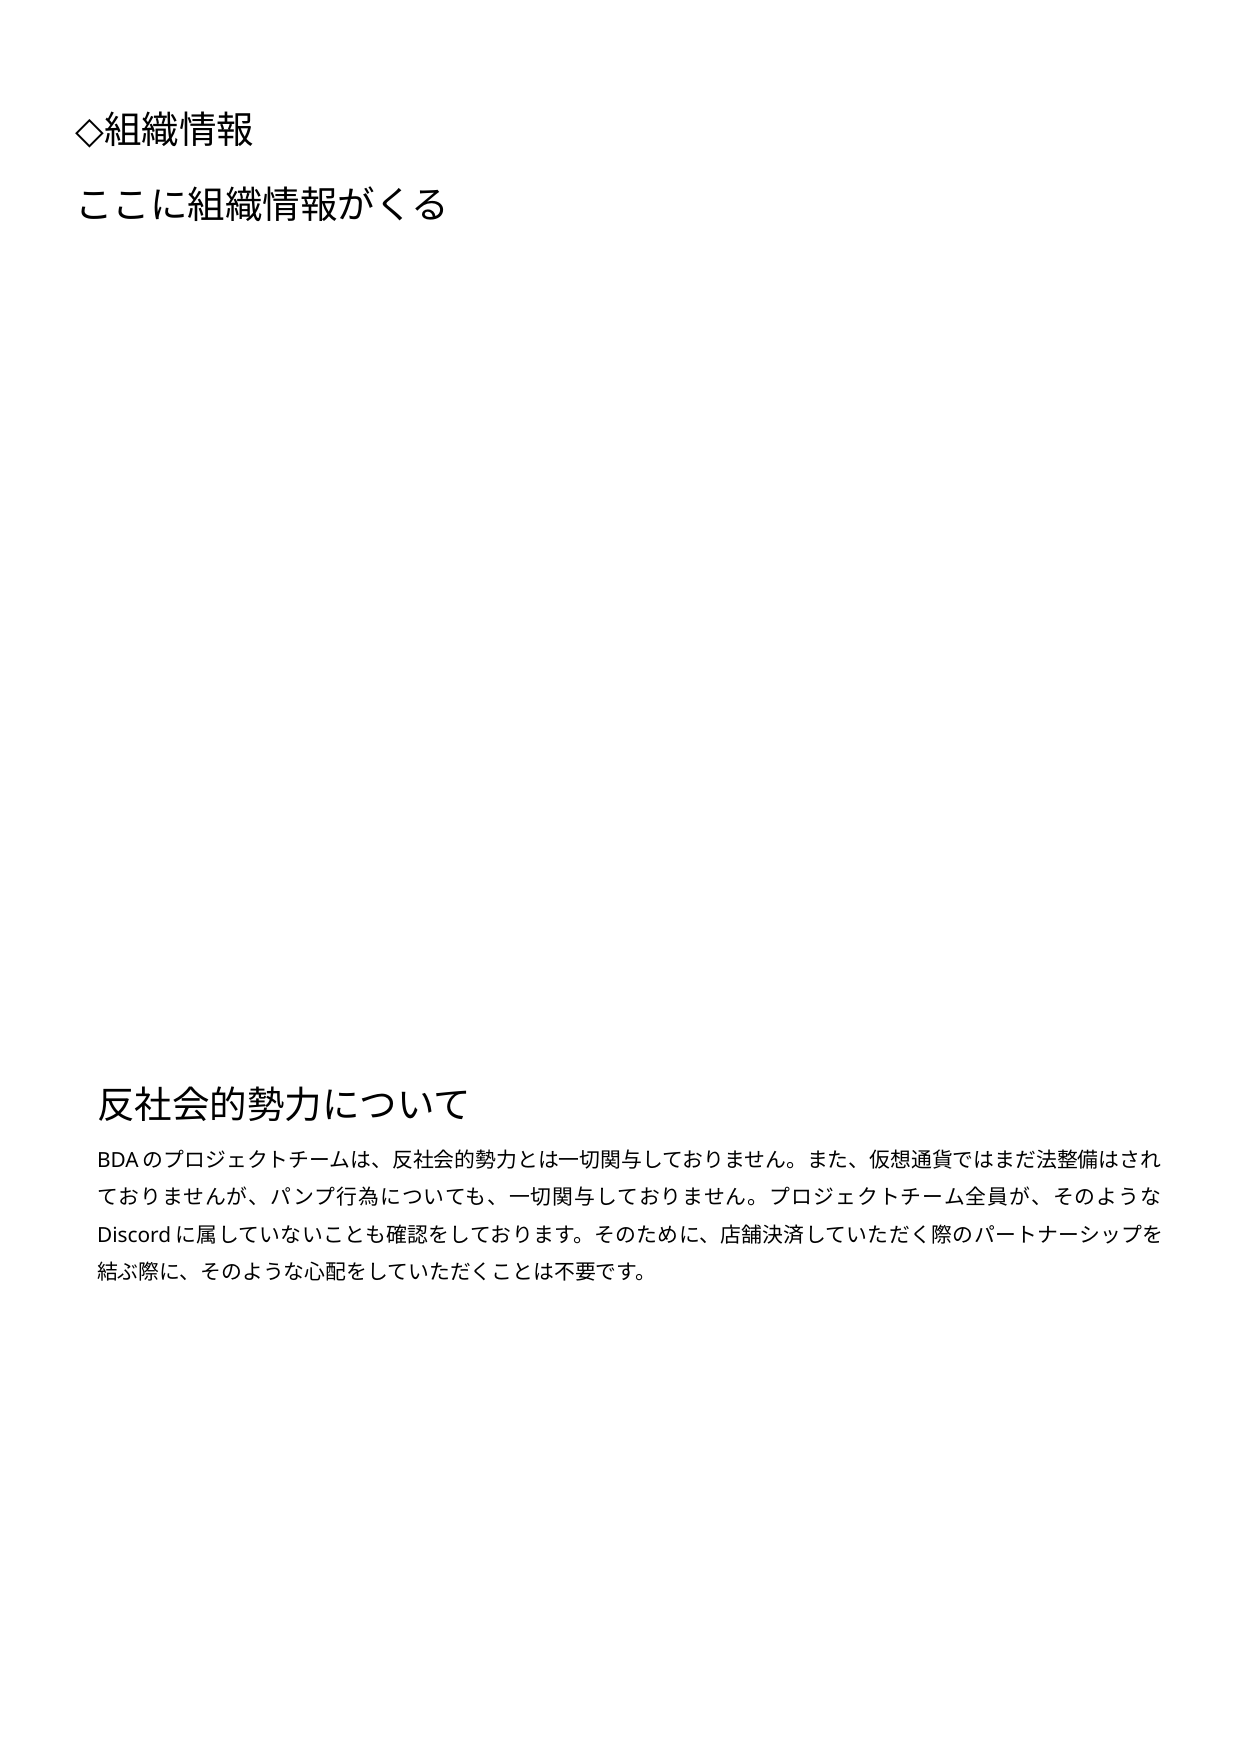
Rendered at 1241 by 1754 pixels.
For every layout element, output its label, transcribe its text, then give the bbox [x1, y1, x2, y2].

text ここに組織情報がくる [75, 164, 1165, 239]
text ◇組織情報 [75, 89, 1165, 164]
text 反社会的勢力について [97, 1064, 1165, 1139]
text BDAのプロジェクトチームは、反社会的勢力とは一切関与しておりません。また、仮想通貨ではまだ法整備はされておりませんが、パンプ行為についても、一切関与しておりません。プロジェクトチーム全員が、そのようなDiscordに属していないことも確認をしております。そのために、店舗決済していただく際のパートナーシップを結ぶ際に、そのような心配をしていただくことは不要です。 [97, 1139, 1165, 1289]
